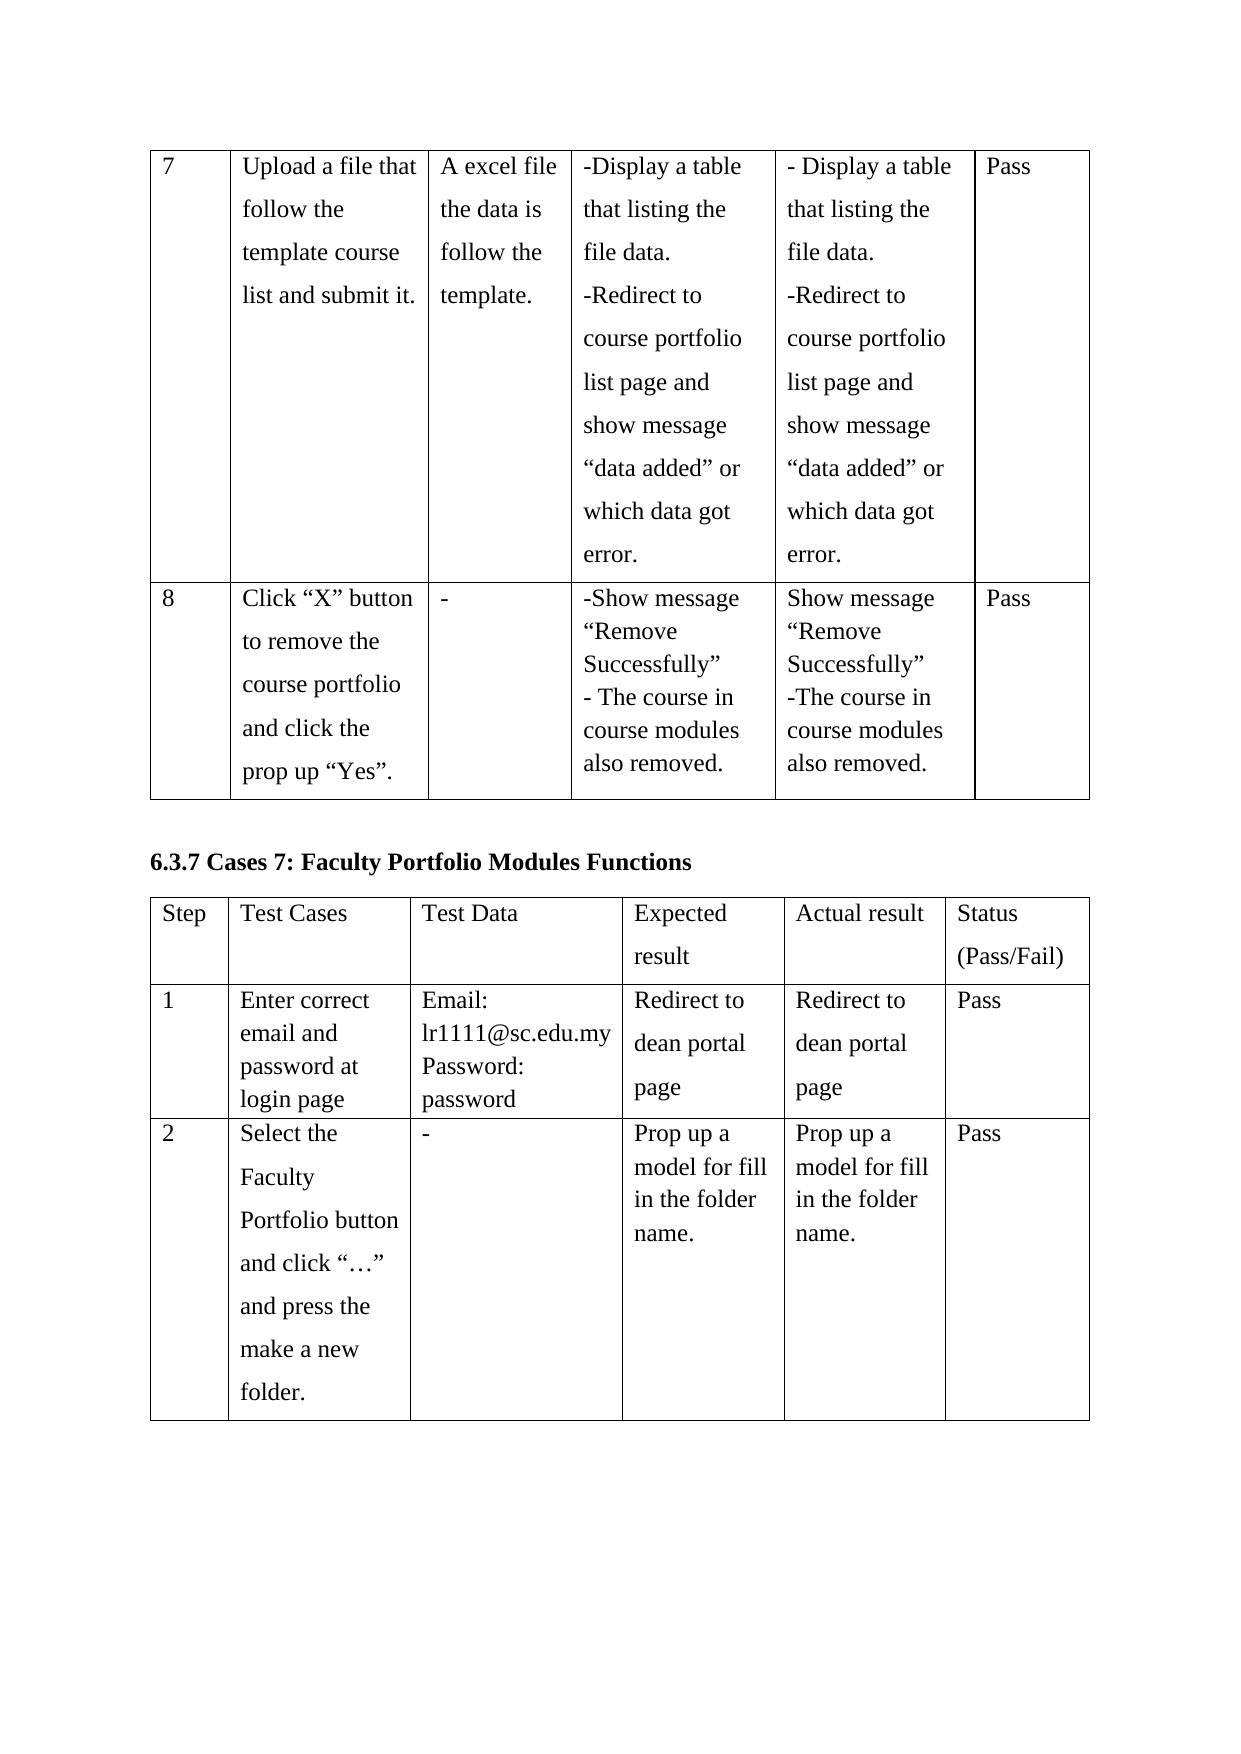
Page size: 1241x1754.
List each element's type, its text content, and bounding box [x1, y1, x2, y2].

table_header Upload a file that follow the template course list and submit it. [231, 151, 428, 582]
table_header Expected result [623, 898, 784, 984]
table_cell Pass [946, 1119, 1089, 1420]
table_cell 1 [151, 985, 228, 1117]
table_cell Redirect to dean portal page [785, 985, 945, 1117]
table_header A excel file the data is follow the template. [429, 151, 571, 582]
table_cell - [411, 1119, 622, 1420]
table_header 7 [151, 151, 230, 582]
table_cell Redirect to dean portal page [623, 985, 784, 1117]
table_header Actual result [785, 898, 945, 984]
table_cell Prop up a model for fill in the folder name. [623, 1119, 784, 1420]
table_header Step [151, 898, 228, 984]
table_cell 2 [151, 1119, 228, 1420]
table_cell -Show message “Remove Successfully” - The course in course modules also removed. [572, 583, 775, 799]
table_cell Enter correct email and password at login page [229, 985, 410, 1117]
table_cell Prop up a model for fill in the folder name. [785, 1119, 945, 1420]
table_header -Display a table that listing the file data. -Redirect to course portfolio list page and show message “data added” or which data got error. [572, 151, 775, 582]
table_cell 8 [151, 583, 230, 799]
table_header Test Cases [229, 898, 410, 984]
table_header - Display a table that listing the file data. -Redirect to course portfolio list page and show message “data added” or which data got error. [776, 151, 974, 582]
table_header Pass [976, 151, 1089, 582]
table_cell Pass [946, 985, 1089, 1117]
table_cell Click “X” button to remove the course portfolio and click the prop up “Yes”. [231, 583, 428, 799]
text 6.3.7 Cases 7: Faculty Portfolio Modules Functions [150, 847, 1090, 876]
table_cell Show message “Remove Successfully” -The course in course modules also removed. [776, 583, 974, 799]
table_cell Pass [976, 583, 1089, 799]
table_cell Email: lr1111@sc.edu.my Password: password [411, 985, 622, 1117]
table_header Status (Pass/Fail) [946, 898, 1089, 984]
table_cell - [429, 583, 571, 799]
table_header Test Data [411, 898, 622, 984]
table_cell Select the Faculty Portfolio button and click “…” and press the make a new folder. [229, 1119, 410, 1420]
